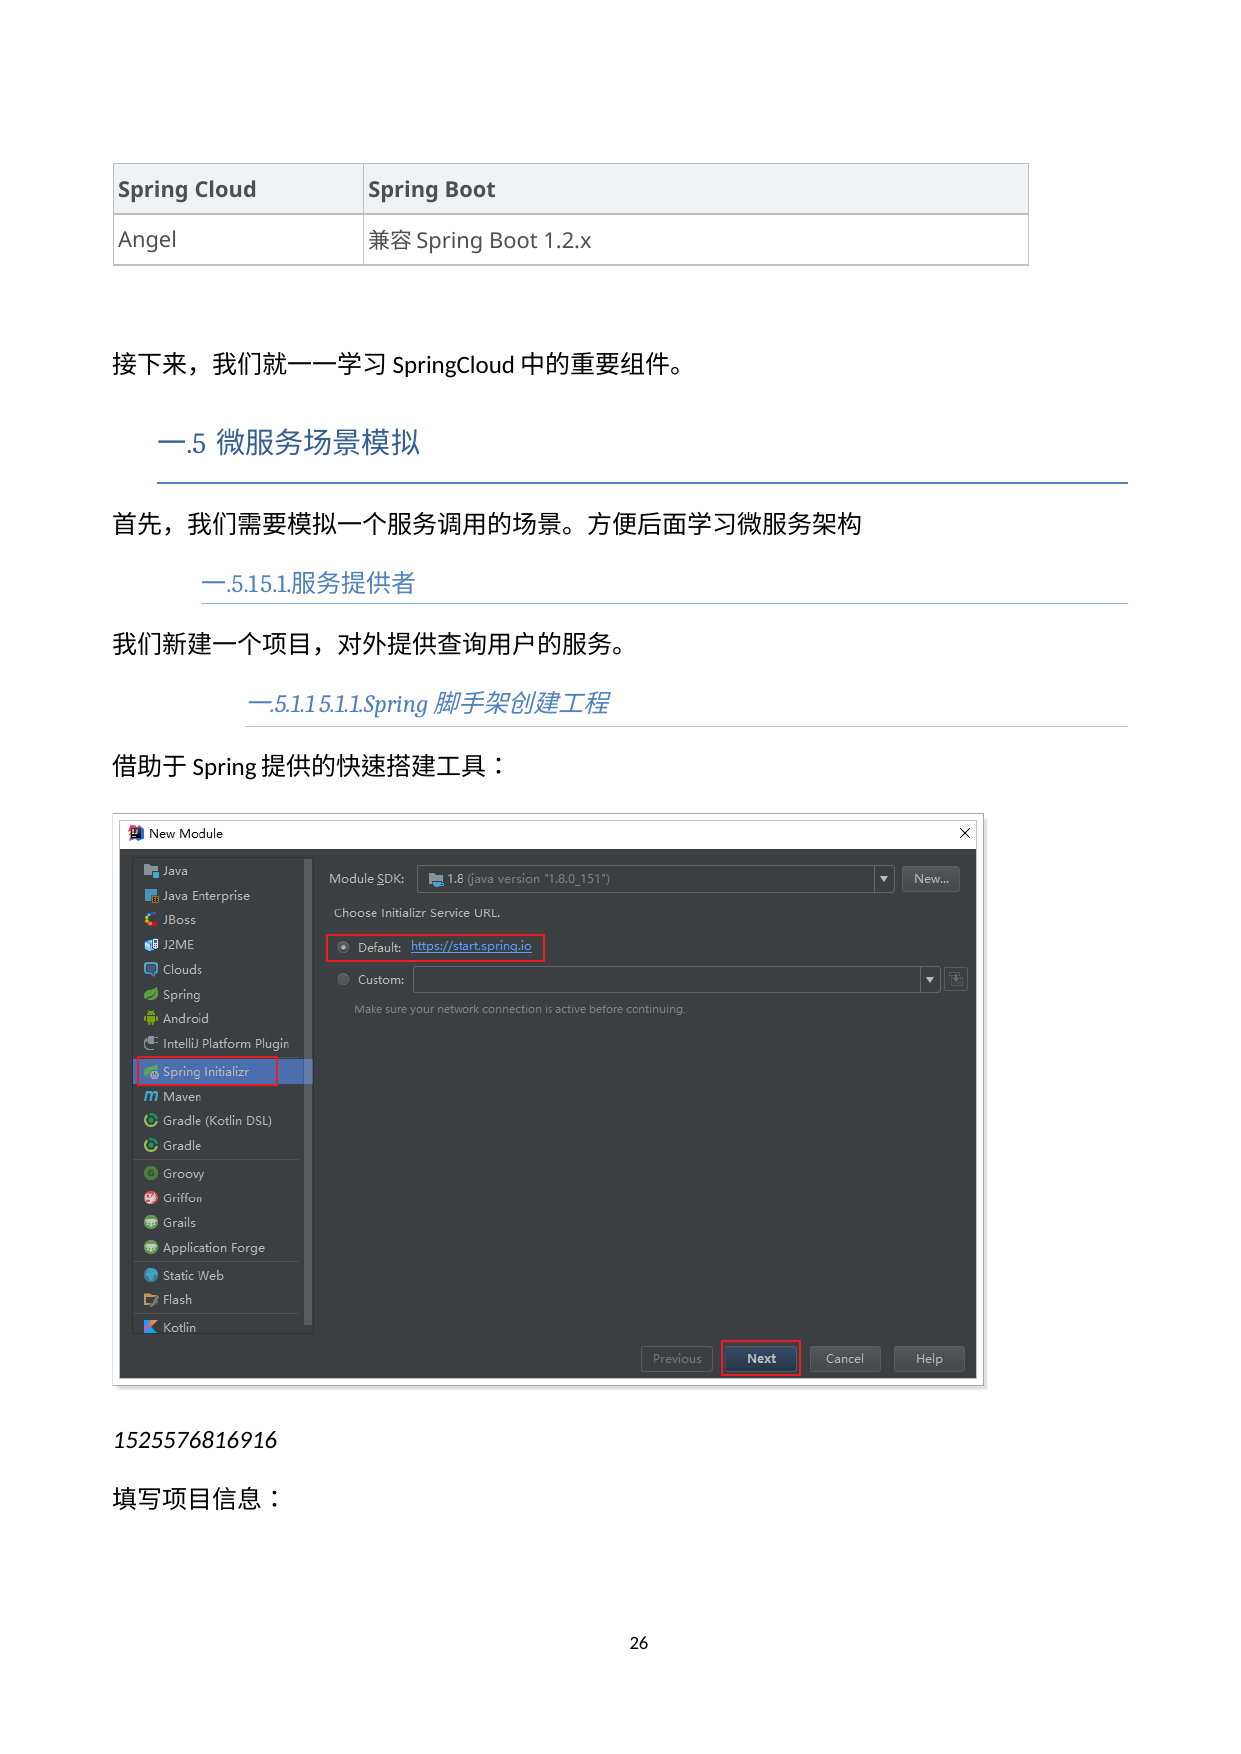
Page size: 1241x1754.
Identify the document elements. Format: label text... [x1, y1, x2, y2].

subtitle 5.1.1.Spring脚手架创建工程 [245, 682, 1128, 726]
text 我们新建一个项目，对外提供查询用户的服务。 [112, 623, 1128, 663]
text 首先，我们需要模拟一个服务调用的场景。方便后面学习微服务架构 [112, 503, 1128, 543]
subtitle 微服务场景模拟 [157, 401, 1128, 482]
text 1525576816916 [112, 1420, 1128, 1460]
picture [112, 813, 988, 1390]
table_cell 兼容Spring Boot 1.2.x [364, 215, 1028, 264]
text 接下来，我们就一一学习SpringCloud中的重要组件。 [112, 343, 1128, 382]
table_header Spring Cloud [114, 164, 363, 213]
table_cell Angel [114, 215, 363, 264]
subtitle 5.1.服务提供者 [201, 562, 1128, 603]
text 借助于Spring提供的快速搭建工具： [112, 745, 1128, 785]
text 填写项目信息： [112, 1478, 1128, 1518]
table_header Spring Boot [364, 164, 1028, 213]
